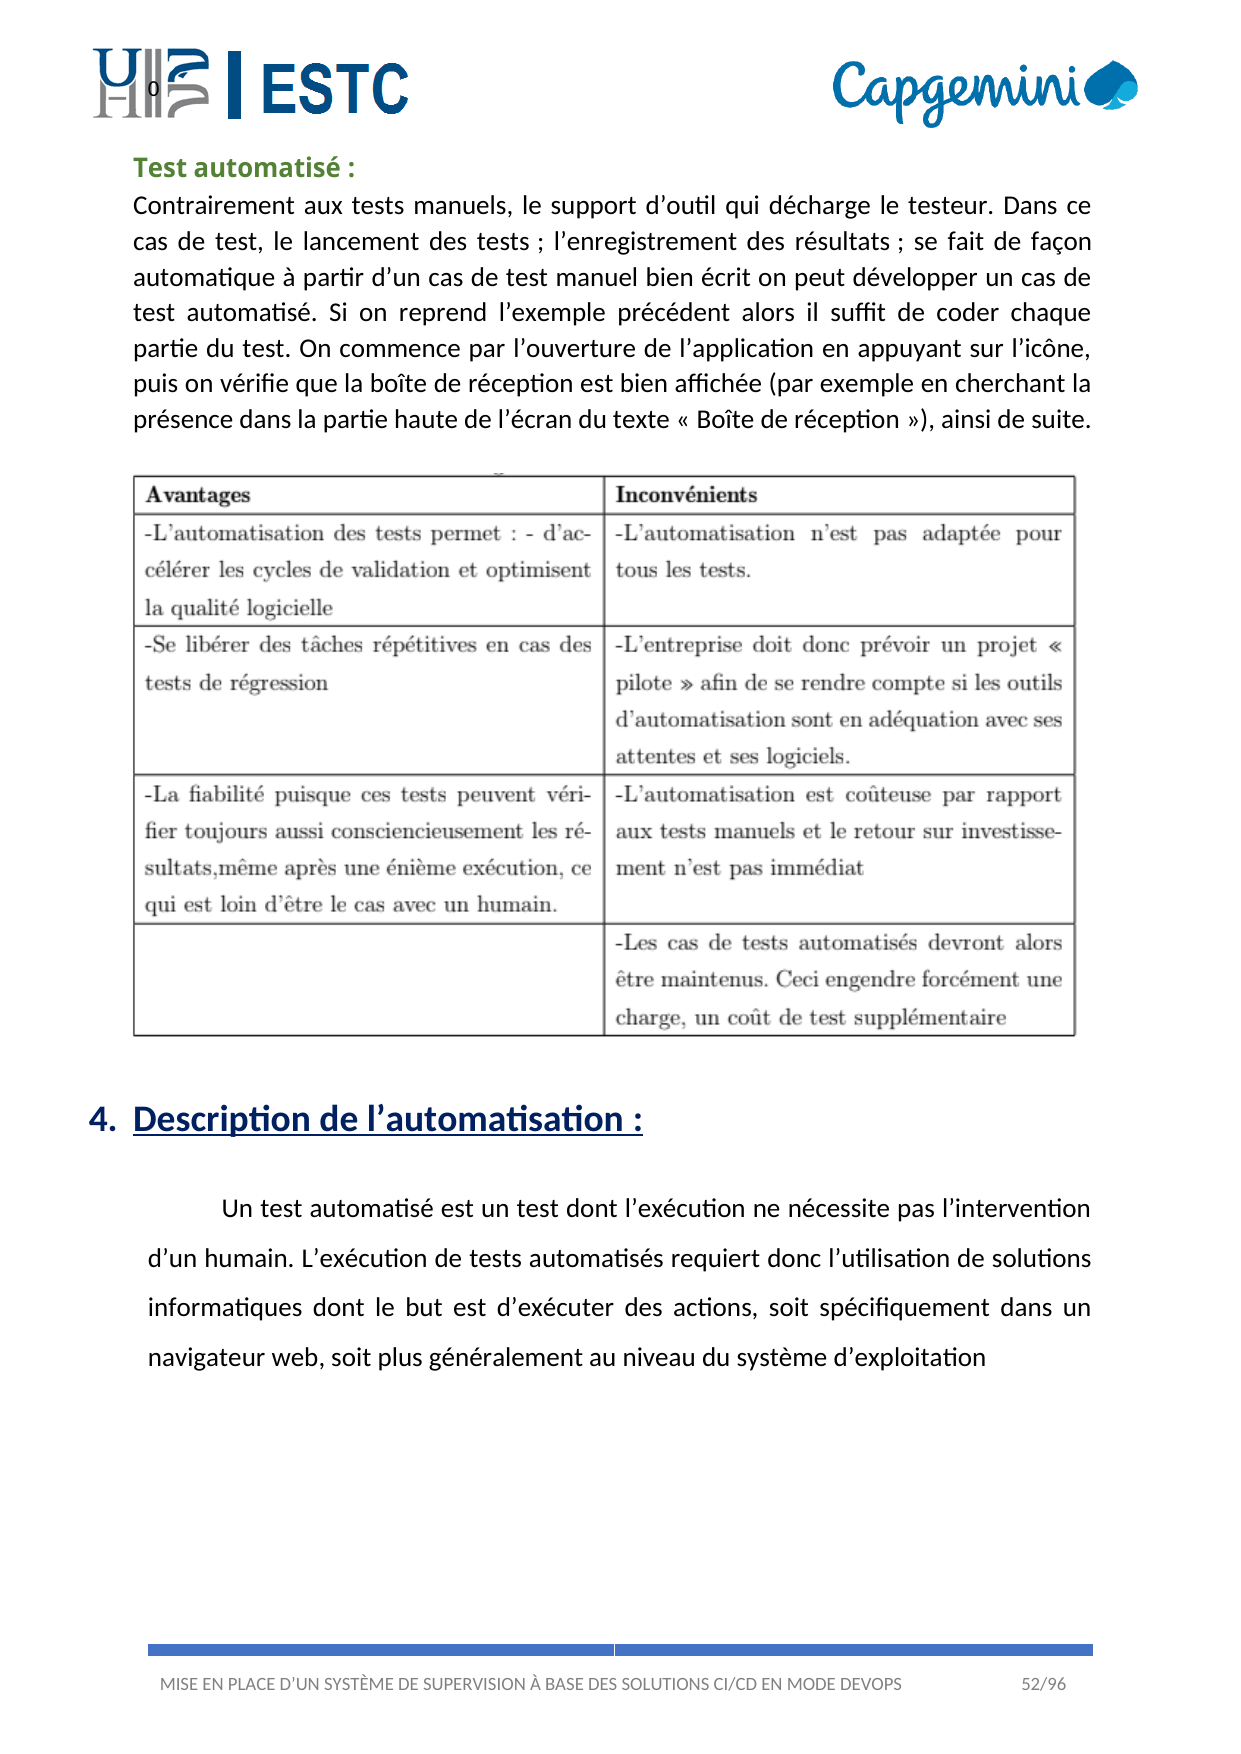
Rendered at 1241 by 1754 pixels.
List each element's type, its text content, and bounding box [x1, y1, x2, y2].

picture [132, 473, 1078, 1041]
list Test automatisé : [133, 149, 1093, 186]
picture [833, 60, 1139, 128]
list Contrairement aux tests manuels, le support d’outil qui décharge le testeur. Dans ce cas de test, le lancement des tests ; l’enregistrement des résultats ; se fait de façon automatique à partir d’un cas de test manuel bien écrit on peut développer un cas de test automatisé. Si on reprend l’exemple précédent alors il suffit de coder chaque partie du test. On commence par l’ouverture de l’application en appuyant sur l’icône, puis on vérifie que la boîte de réception est bien affichée (par exemple en cherchant la présence dans la partie haute de l’écran du texte « Boîte de réception »), ainsi de suite. [133, 188, 1093, 435]
subtitle Description de l’automatisation : [88, 1095, 1093, 1141]
picture [87, 40, 418, 136]
text Un test automatisé est un test dont l’exécution ne nécessite pas l’intervention d’un humain. L’exécution de tests automatisés requiert donc l’utilisation de solutions informatiques dont le but est d’exécuter des actions, soit spécifiquement dans un navigateur web, soit plus généralement au niveau du système d’exploitation [148, 1191, 1093, 1373]
